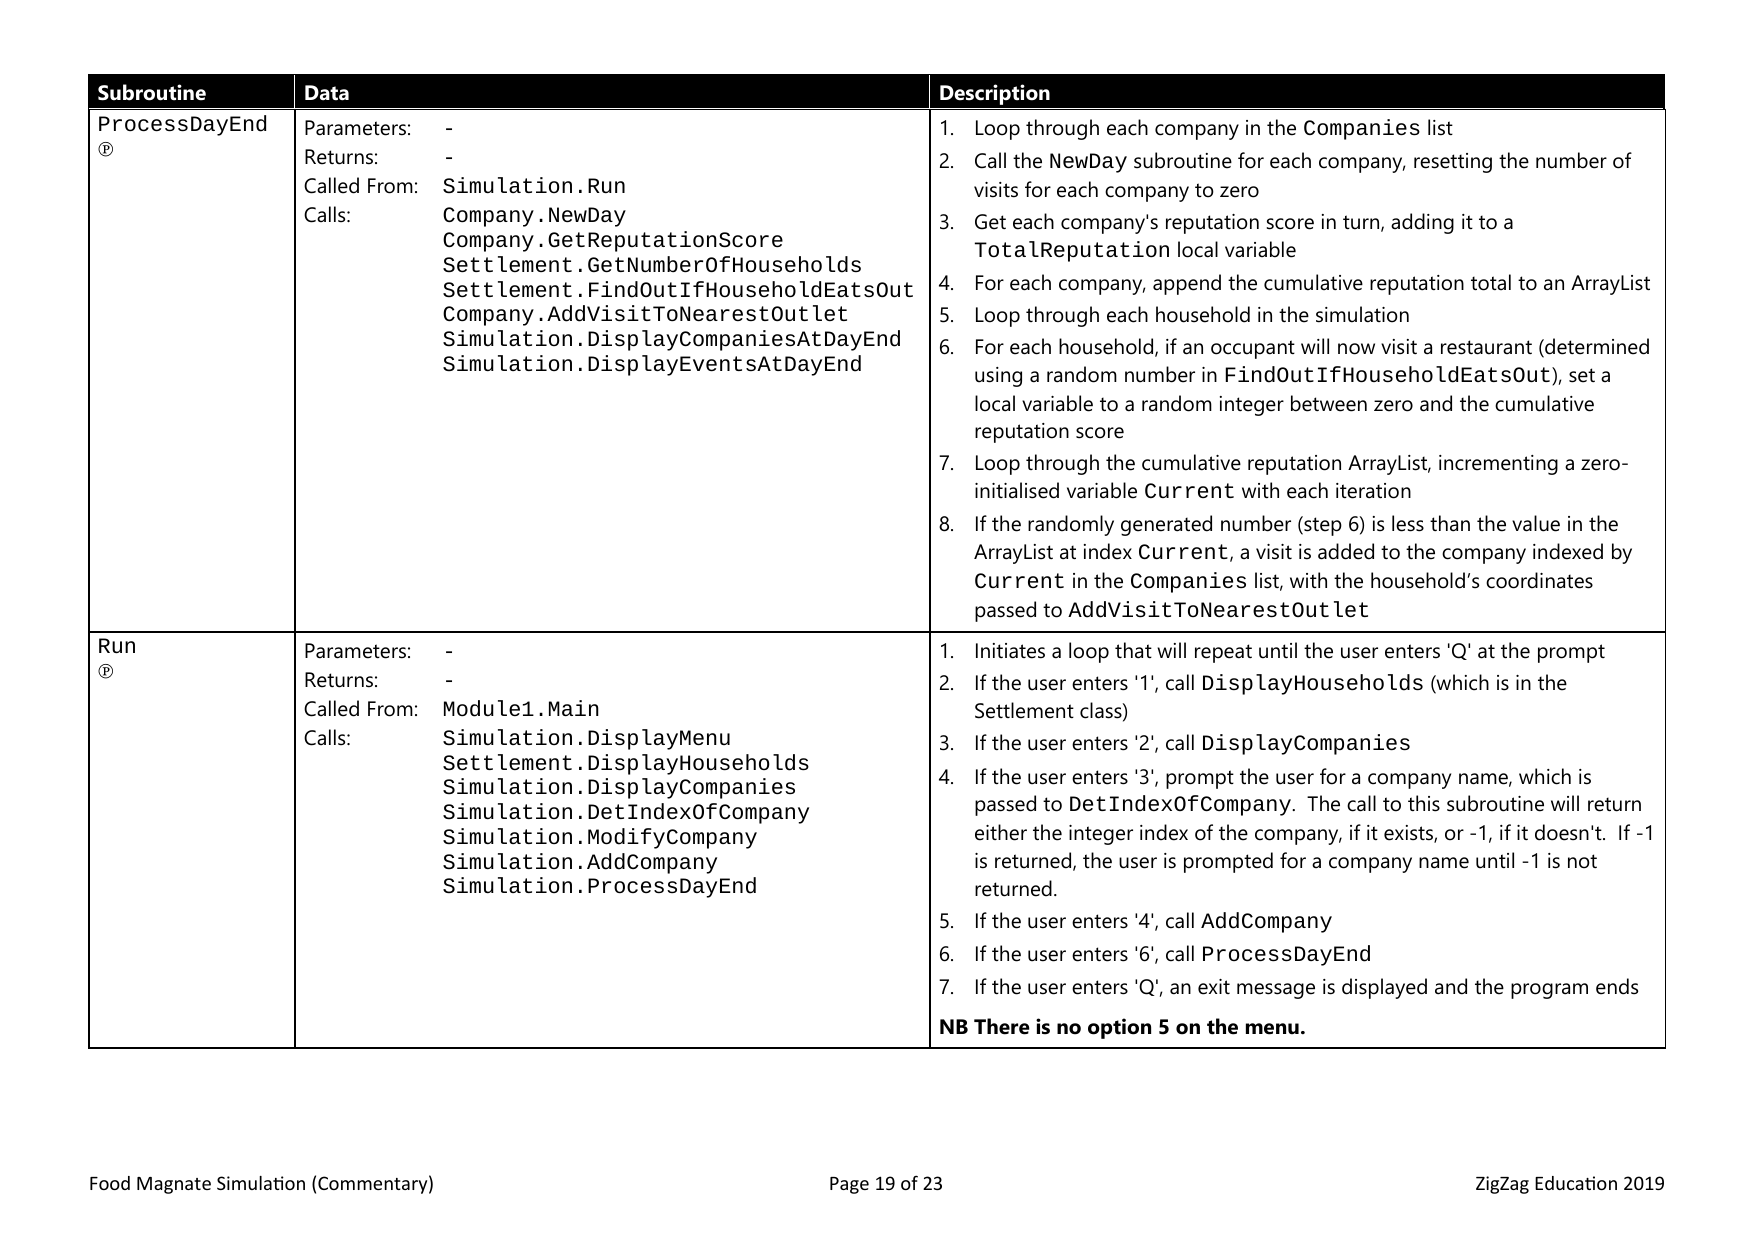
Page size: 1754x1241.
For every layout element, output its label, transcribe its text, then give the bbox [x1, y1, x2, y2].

table_cell Parameters: - Returns: - Called From: Module1.Main Calls: Simulation.DisplayMenu Settlement.DisplayHouseholds Simulation.DisplayCompanies Simulation.DetIndexOfCompany Simulation.ModifyCompany Simulation.AddCompany Simulation.ProcessDayEnd [296, 633, 929, 1047]
table_header Data [295, 75, 929, 108]
table_cell 1. Loop through each company in the Companies list 2. Call the NewDay subroutine for each company, resetting the number of visits for each company to zero 3. Get each company's reputation score in turn, adding it to a TotalReputation local variable 4. For each company, append the cumulative reputation total to an ArrayList 5. Loop through each household in the simulation 6. For each household, if an occupant will now visit a restaurant (determined using a random number in FindOutIfHouseholdEatsOut), set a local variable to a random integer between zero and the cumulative reputation score 7. Loop through the cumulative reputation ArrayList, incrementing a zero-initialised variable Current with each iteration 8. If the randomly generated number (step 6) is less than the value in the ArrayList at index Current, a visit is added to the company indexed by Current in the Companies list, with the household’s coordinates passed to AddVisitToNearestOutlet [931, 110, 1665, 631]
table_cell Run Ⓟ [90, 633, 294, 1047]
table_cell ProcessDayEnd Ⓟ [90, 110, 294, 631]
table_header Description [930, 75, 1664, 108]
table_cell 1. Initiates a loop that will repeat until the user enters 'Q' at the prompt 2. If the user enters '1', call DisplayHouseholds (which is in the Settlement class) 3. If the user enters '2', call DisplayCompanies 4. If the user enters '3', prompt the user for a company name, which is passed to DetIndexOfCompany. The call to this subroutine will return either the integer index of the company, if it exists, or -1, if it doesn't. If -1 is returned, the user is prompted for a company name until -1 is not returned. 5. If the user enters '4', call AddCompany 6. If the user enters '6', call ProcessDayEnd 7. If the user enters 'Q', an exit message is displayed and the program ends NB There is no option 5 on the menu. [931, 633, 1665, 1047]
table_cell Parameters: - Returns: - Called From: Simulation.Run Calls: Company.NewDay Company.GetReputationScore Settlement.GetNumberOfHouseholds Settlement.FindOutIfHouseholdEatsOut Company.AddVisitToNearestOutlet Simulation.DisplayCompaniesAtDayEnd Simulation.DisplayEventsAtDayEnd [296, 110, 929, 631]
table_header Subroutine [89, 75, 294, 108]
